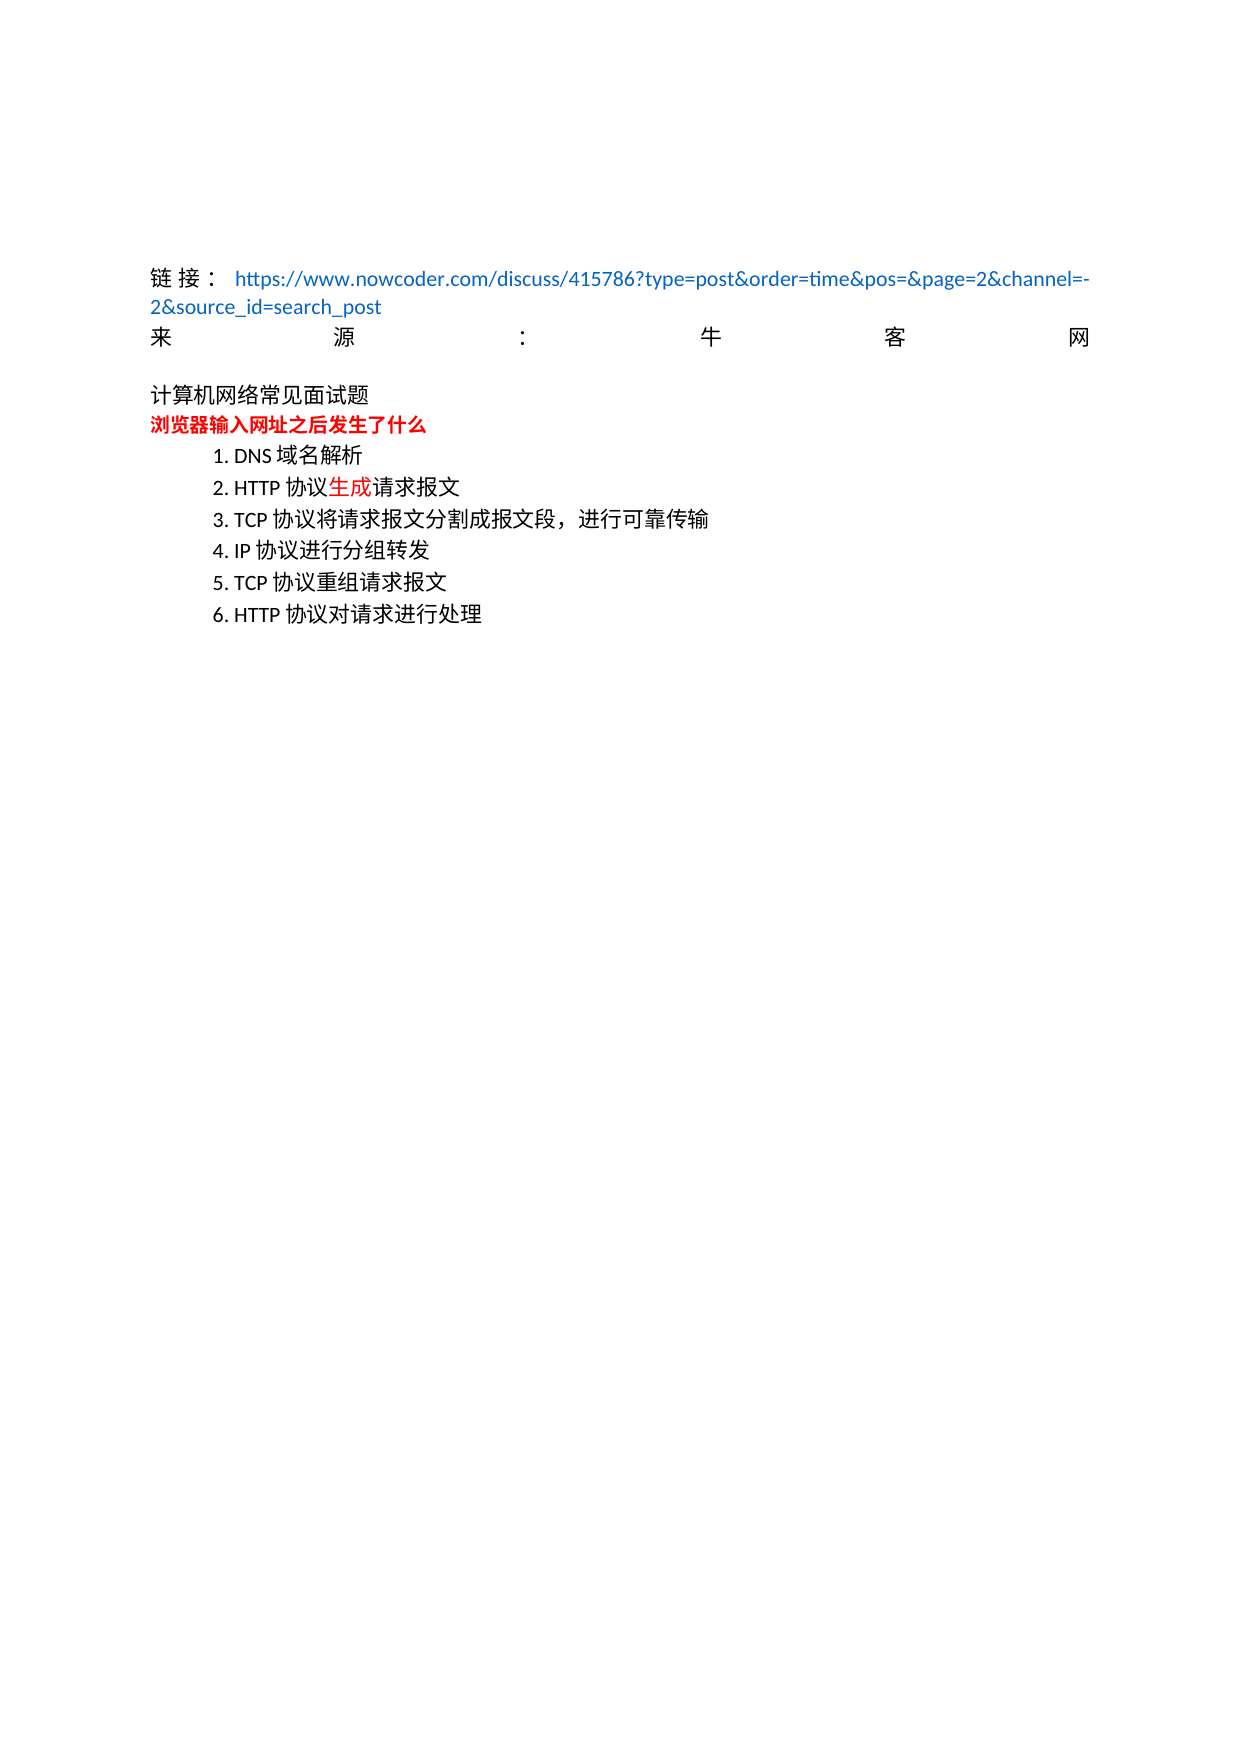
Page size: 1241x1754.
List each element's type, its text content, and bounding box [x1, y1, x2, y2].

text 3. TCP协议将请求报文分割成报文段，进行可靠传输 [212, 502, 1090, 533]
text 2. HTTP协议生成请求报文 [212, 470, 1090, 502]
text 6. HTTP协议对请求进行处理 [212, 597, 1090, 628]
text 1. DNS域名解析 [212, 438, 1090, 470]
text 5. TCP协议重组请求报文 [212, 565, 1090, 597]
text 链接：https://www.nowcoder.com/discuss/415786?type=post&order=time&pos=&page=2&channel=-2&source_id=search_post 来源：牛客网 计算机网络常见面试题 [150, 235, 1090, 410]
text 浏览器输入网址之后发生了什么 [150, 410, 1090, 438]
text 4. IP协议进行分组转发 [212, 533, 1090, 565]
